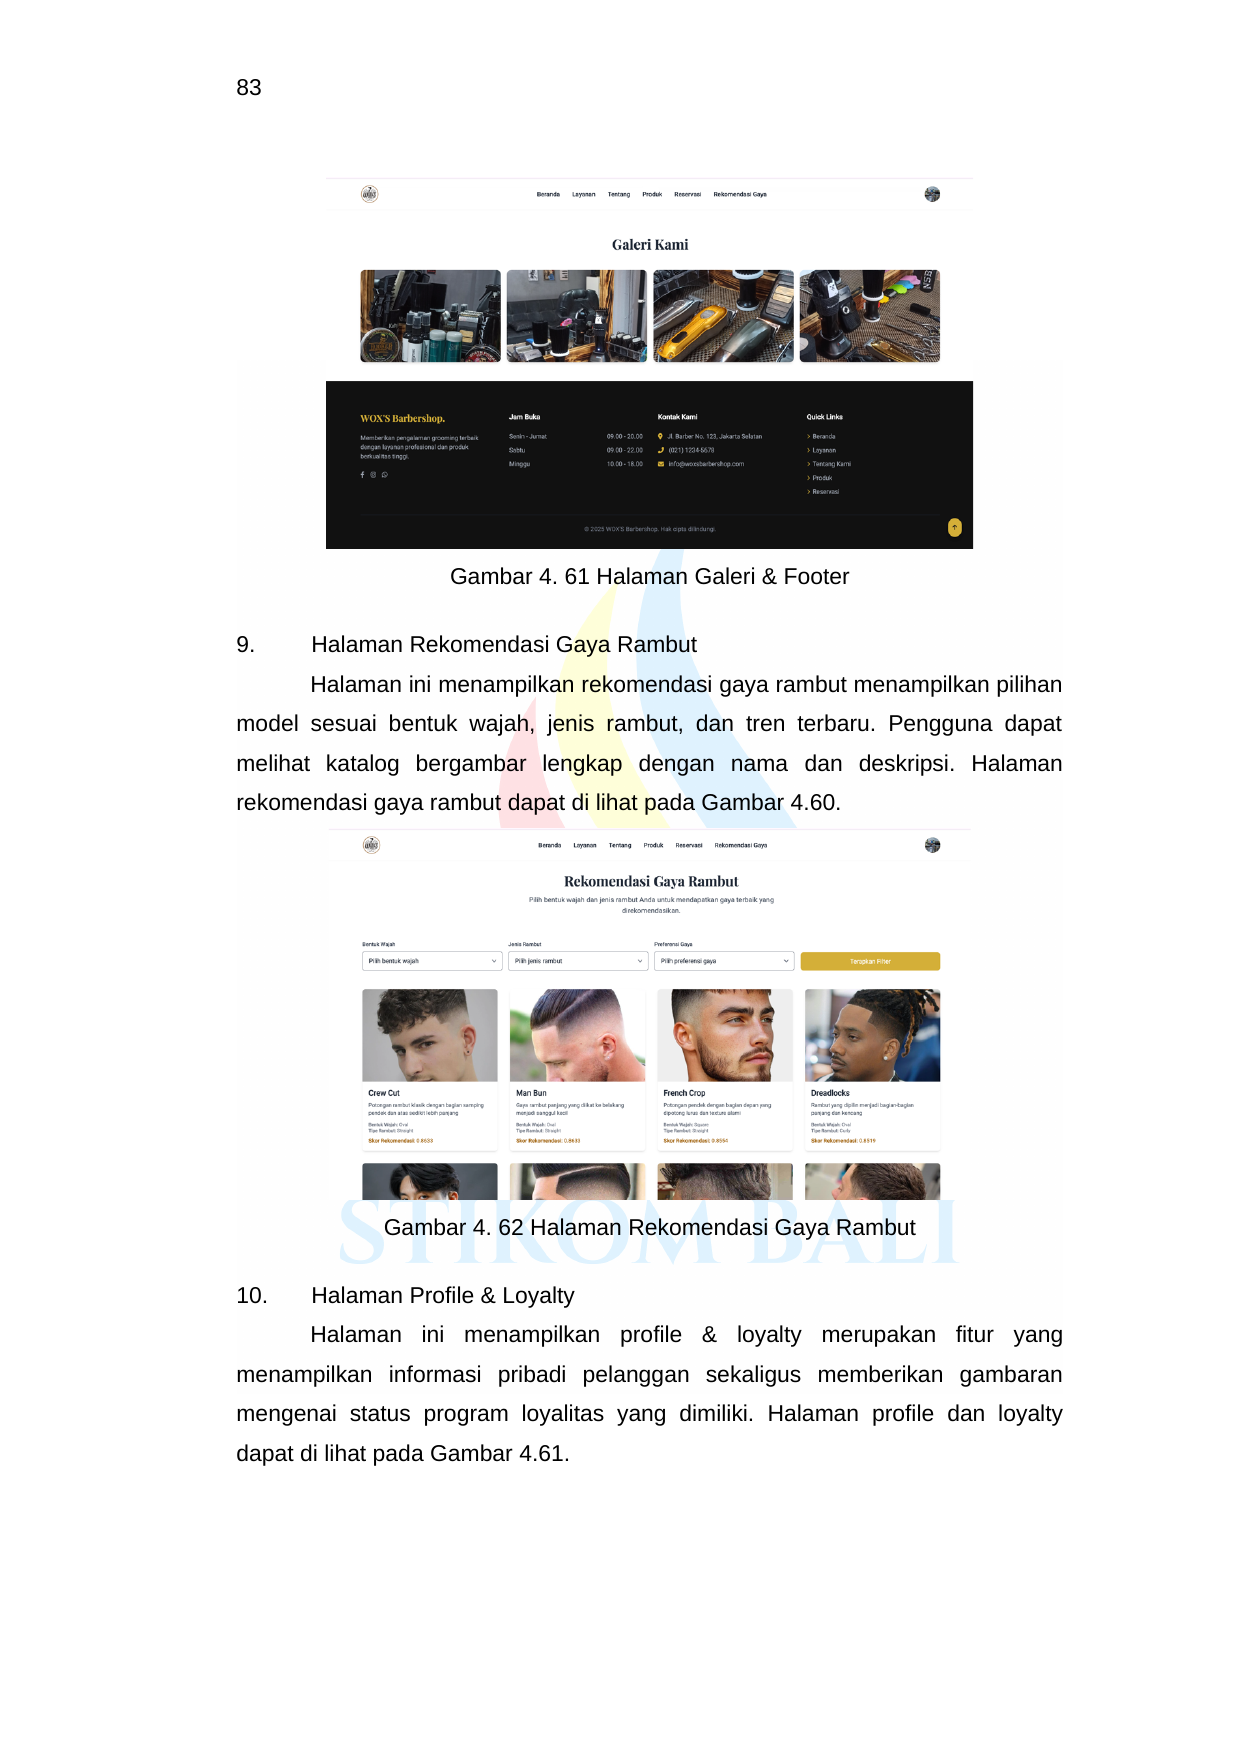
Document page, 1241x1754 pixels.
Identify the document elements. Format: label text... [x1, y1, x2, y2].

text Gambar 4. 62 Halaman Rekomendasi Gaya Rambut [236, 1214, 1063, 1240]
list Halaman Profile & Loyalty [236, 1282, 1063, 1308]
picture [326, 177, 974, 549]
text Halaman ini menampilkan profile & loyalty merupakan fitur yang menampilkan informasi pribadi pelanggan sekaligus memberikan gambaran mengenai status program loyalitas yang dimiliki. Halaman profile dan loyalty dapat di lihat pada Gambar 4.61. [236, 1321, 1063, 1466]
picture [328, 828, 971, 1200]
text Gambar 4. 61 Halaman Galeri & Footer [236, 563, 1063, 589]
list Halaman Rekomendasi Gaya Rambut [236, 631, 1063, 658]
text Halaman ini menampilkan rekomendasi gaya rambut menampilkan pilihan model sesuai bentuk wajah, jenis rambut, dan tren terbaru. Pengguna dapat melihat katalog bergambar lengkap dengan nama dan deskripsi. Halaman rekomendasi gaya rambut dapat di lihat pada Gambar 4.60. [236, 671, 1063, 816]
